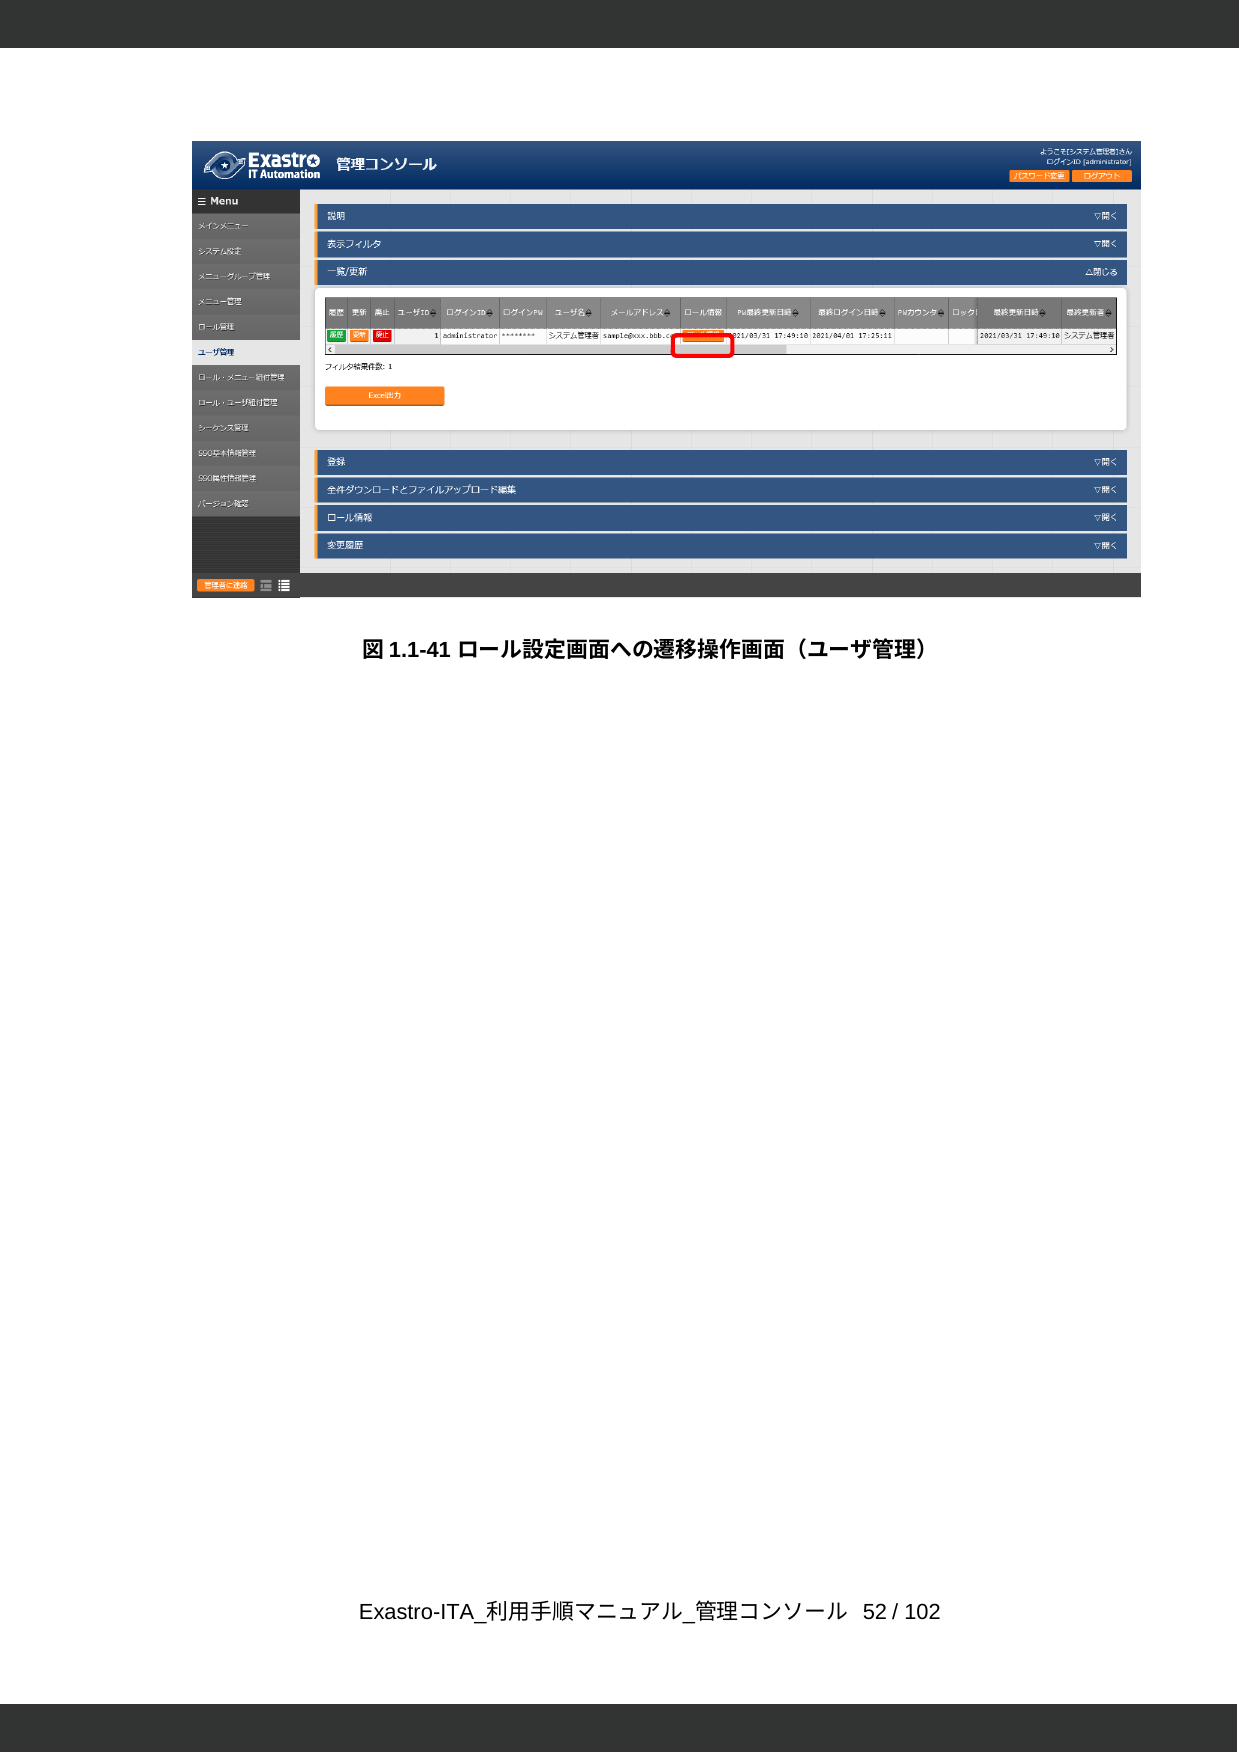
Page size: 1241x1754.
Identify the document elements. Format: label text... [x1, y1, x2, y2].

picture [0, 1704, 1237, 1752]
picture [0, 0, 1239, 48]
text 図 1.1-41 ロール設定画面への遷移操作画面（ユーザ管理） [148, 618, 1152, 678]
picture [192, 141, 1141, 598]
